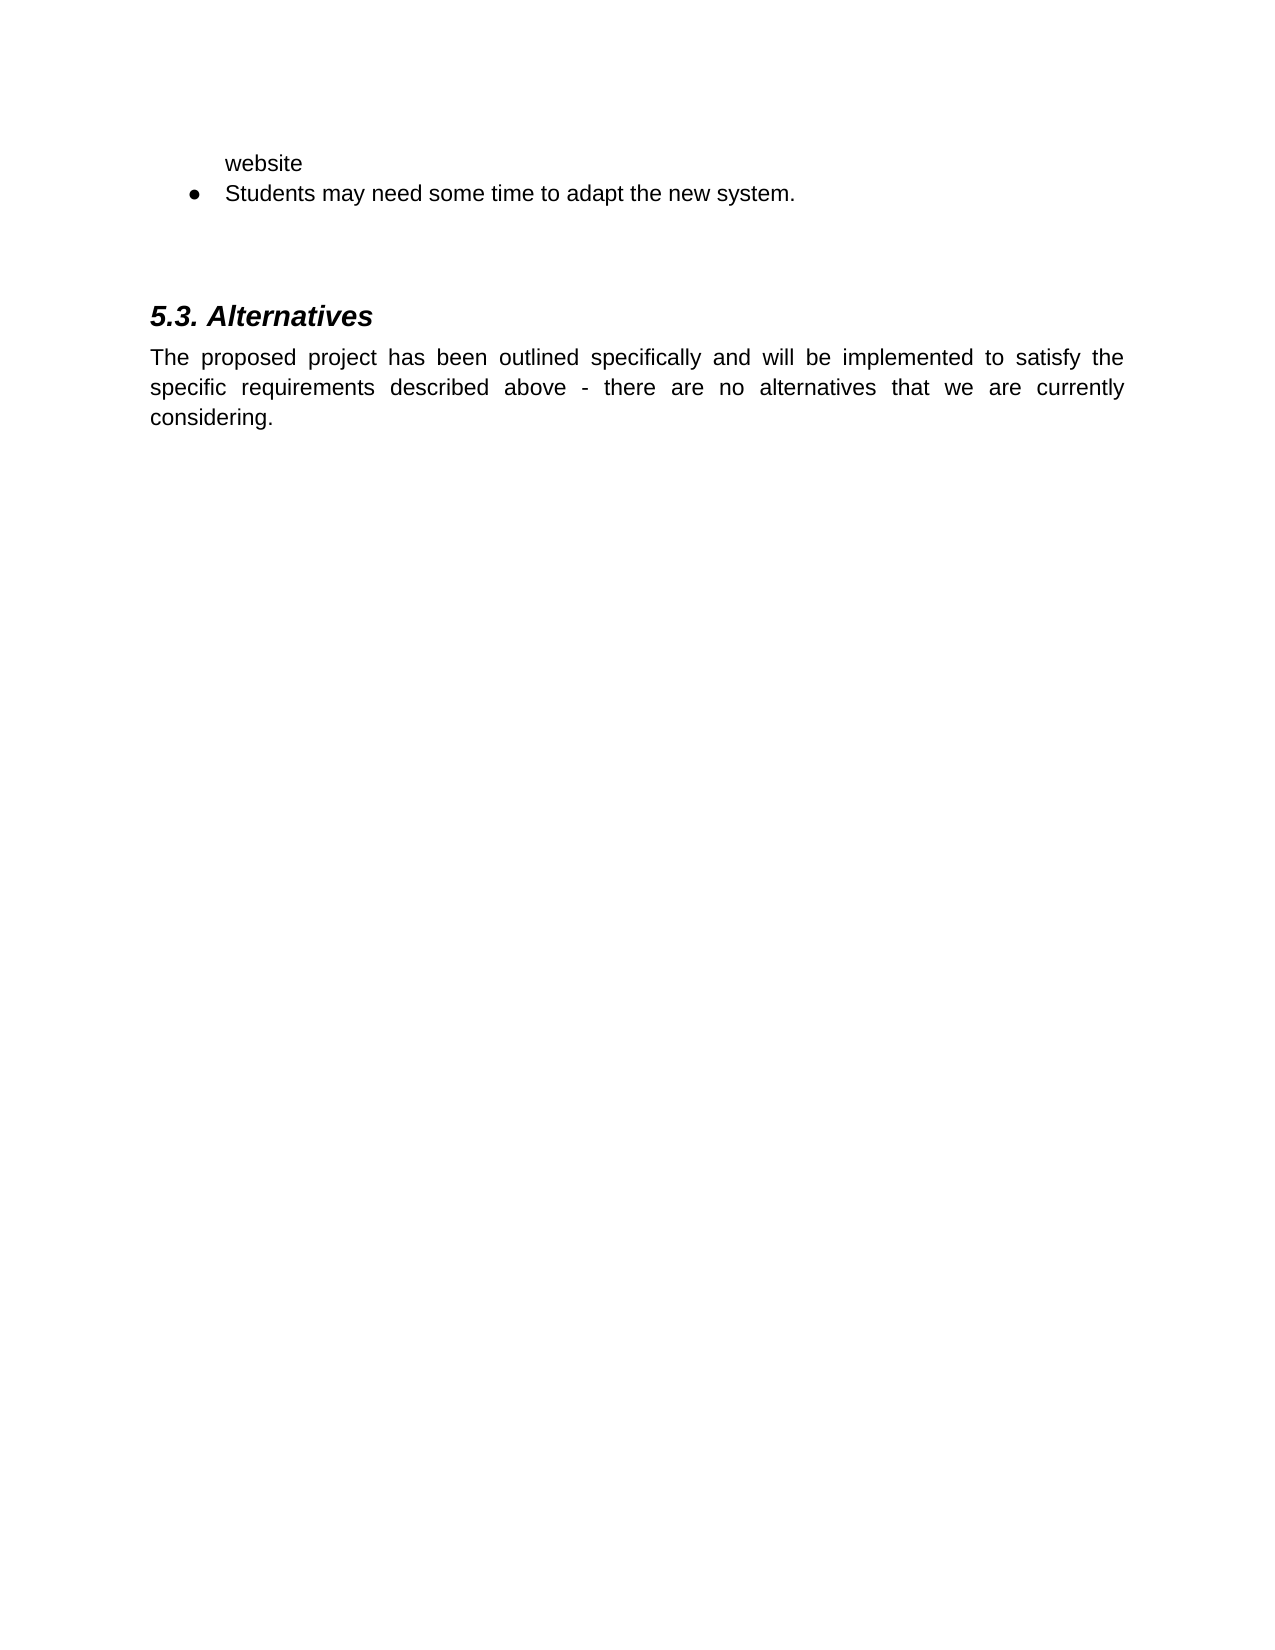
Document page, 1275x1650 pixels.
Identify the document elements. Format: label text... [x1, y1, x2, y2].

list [187, 150, 1125, 176]
subtitle 5.3. Alternatives [150, 299, 1125, 332]
text The proposed project has been outlined specifically and will be implemented to satisfy the specific requirements described above - there are no alternatives that we are currently considering. [150, 343, 1125, 430]
list Students may need some time to adapt the new system. [187, 180, 1125, 207]
